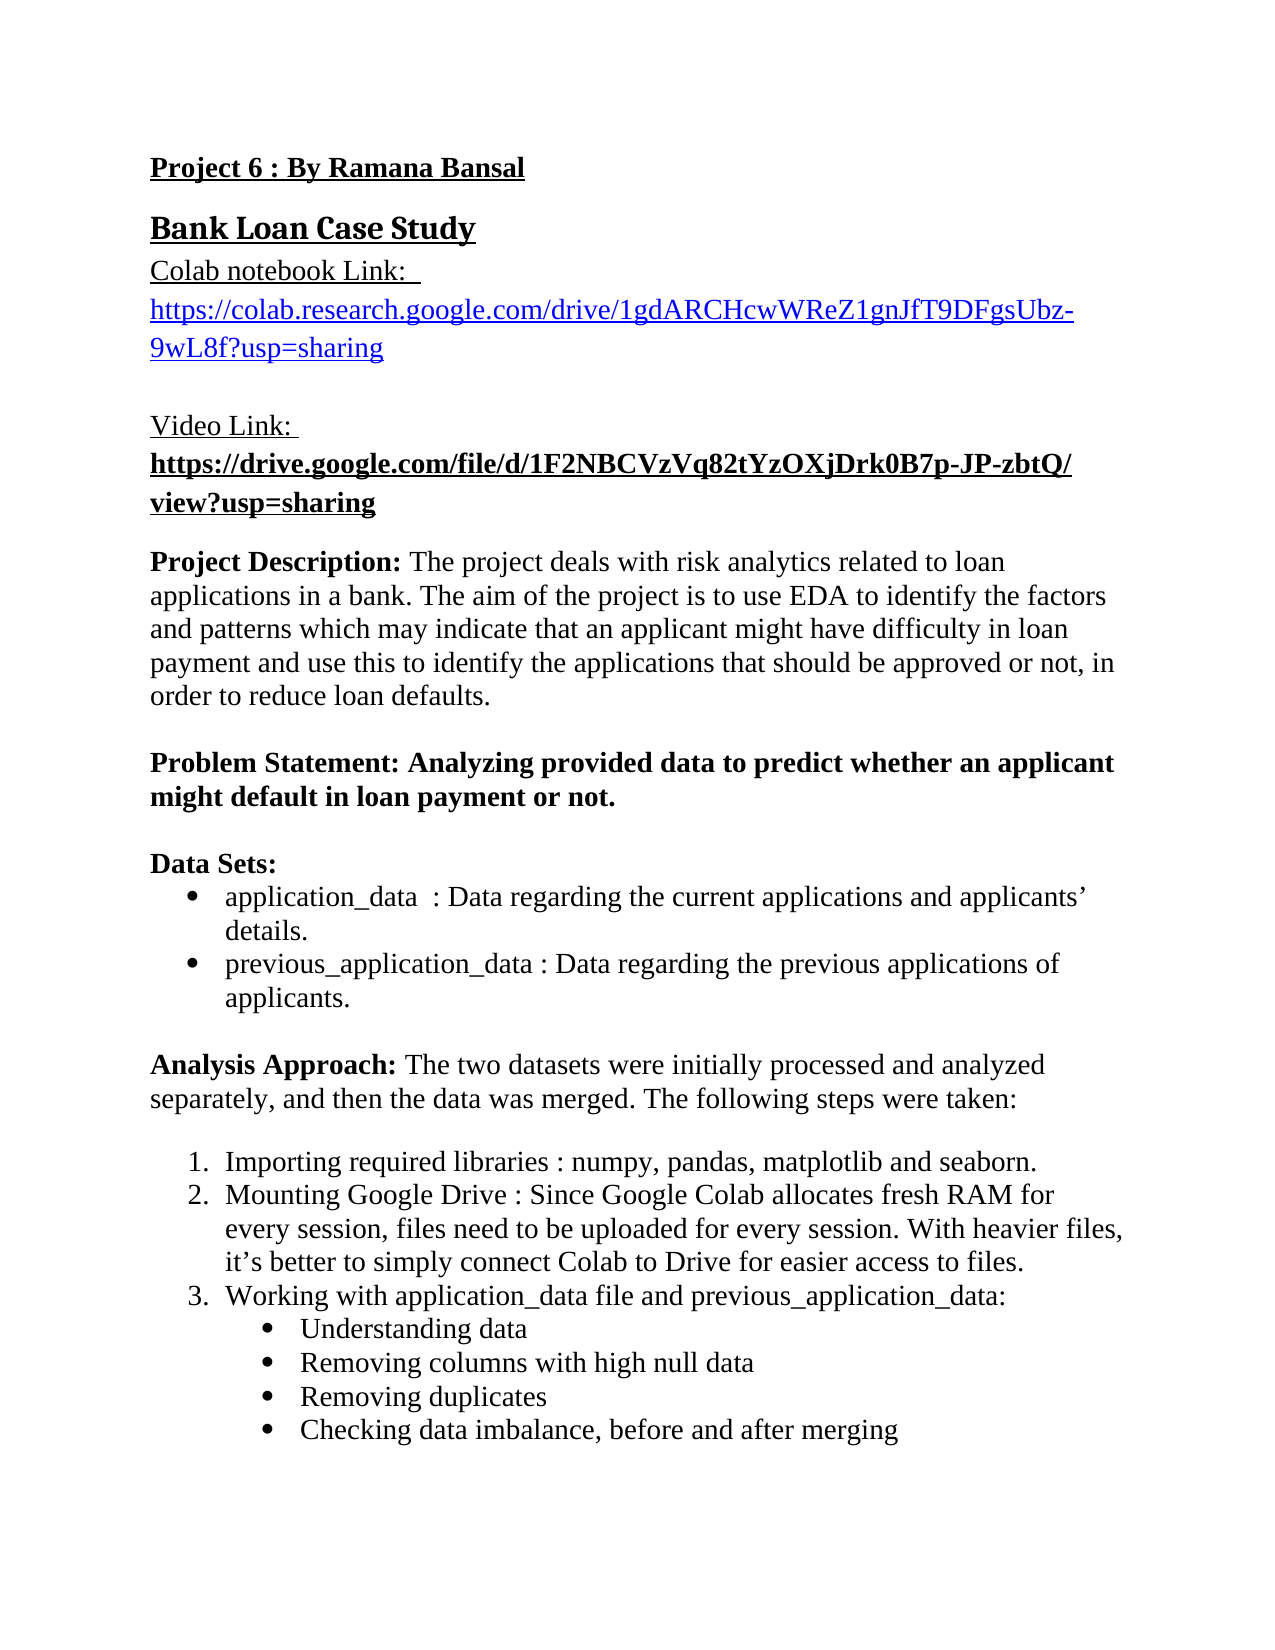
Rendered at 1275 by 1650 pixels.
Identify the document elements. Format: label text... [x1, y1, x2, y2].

list Mounting Google Drive : Since Google Colab allocates fresh RAM for every session, files need to be uploaded for every session. With heavier files, it’s better to simply connect Colab to Drive for easier access to files. [187, 1177, 1125, 1278]
text Project Description: The project deals with risk analytics related to loan applications in a bank. The aim of the project is to use EDA to identify the factors and patterns which may indicate that an applicant might have difficulty in loan payment and use this to identify the applications that should be approved or not, in order to reduce loan defaults. [150, 544, 1125, 712]
list Importing required libraries : numpy, pandas, matplotlib and seaborn. [187, 1144, 1125, 1177]
list Removing columns with high null data [262, 1345, 1125, 1379]
text Project 6 : By Ramana Bansal [150, 150, 1125, 183]
list previous_application_data : Data regarding the previous applications of applicants. [187, 947, 1125, 1014]
text Analysis Approach: The two datasets were initially processed and analyzed separately, and then the data was merged. The following steps were taken: [150, 1047, 1125, 1114]
subtitle Bank Loan Case Study [150, 209, 1125, 248]
text Problem Statement: Analyzing provided data to predict whether an applicant might default in loan payment or not. [150, 745, 1125, 812]
text Video Link: [150, 408, 1125, 441]
list application_data : Data regarding the current applications and applicants’ details. [187, 879, 1125, 947]
list Working with application_data file and previous_application_data: [187, 1278, 1125, 1311]
text https://colab.research.google.com/drive/1gdARCHcwWReZ1gnJfT9DFgsUbz-9wL8f?usp=sharing [150, 292, 1125, 364]
list Understanding data [262, 1311, 1125, 1345]
text Colab notebook Link: [150, 253, 1125, 287]
text Data Sets: [150, 846, 1125, 879]
list Removing duplicates [262, 1379, 1125, 1412]
list Checking data imbalance, before and after merging [262, 1412, 1125, 1446]
text https://drive.google.com/file/d/1F2NBCVzVq82tYzOXjDrk0B7p-JP-zbtQ/view?usp=sharing [150, 446, 1125, 518]
